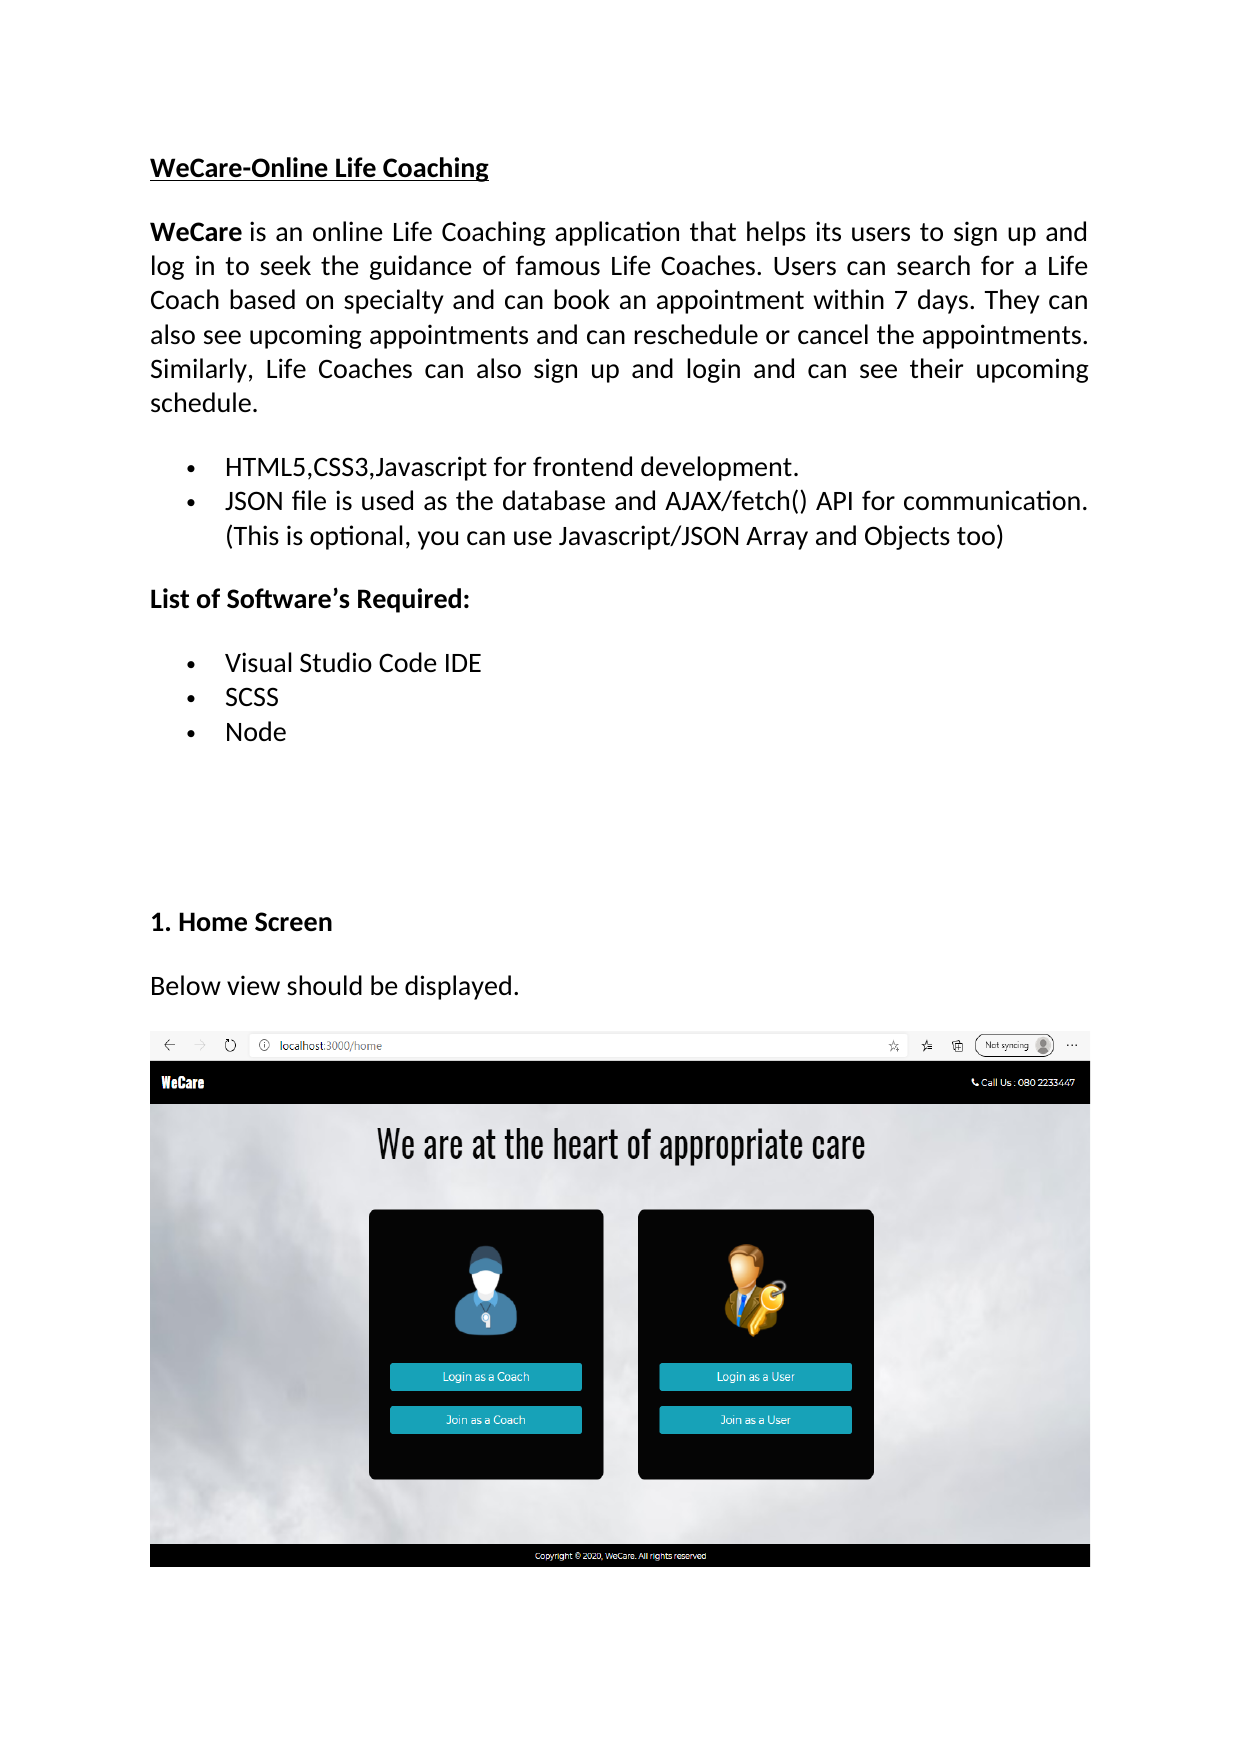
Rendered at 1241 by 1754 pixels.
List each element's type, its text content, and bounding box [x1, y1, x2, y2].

text WeCare-Online Life Coaching [150, 150, 1090, 184]
picture [150, 1031, 1091, 1567]
text WeCare is an online Life Coaching application that helps its users to sign up and log in to seek the guidance of famous Life Coaches. Users can search for a Life Coach based on specialty and can book an appointment within 7 days. They can also see upcoming appointments and can reschedule or cancel the appointments. Similarly, Life Coaches can also sign up and login and can see their upcoming schedule. [150, 213, 1090, 420]
list Visual Studio Code IDE [187, 645, 1090, 679]
list Node [187, 713, 1090, 748]
text List of Software’s Required: [150, 581, 1090, 616]
text 1. Home Screen [150, 904, 1090, 938]
list JSON file is used as the database and AJAX/fetch() API for communication.(This is optional, you can use Javascript/JSON Array and Objects too) [187, 483, 1090, 552]
list SCSS [187, 679, 1090, 713]
list HTML5,CSS3,Javascript for frontend development. [187, 449, 1090, 483]
text Below view should be displayed. [150, 968, 1090, 1002]
